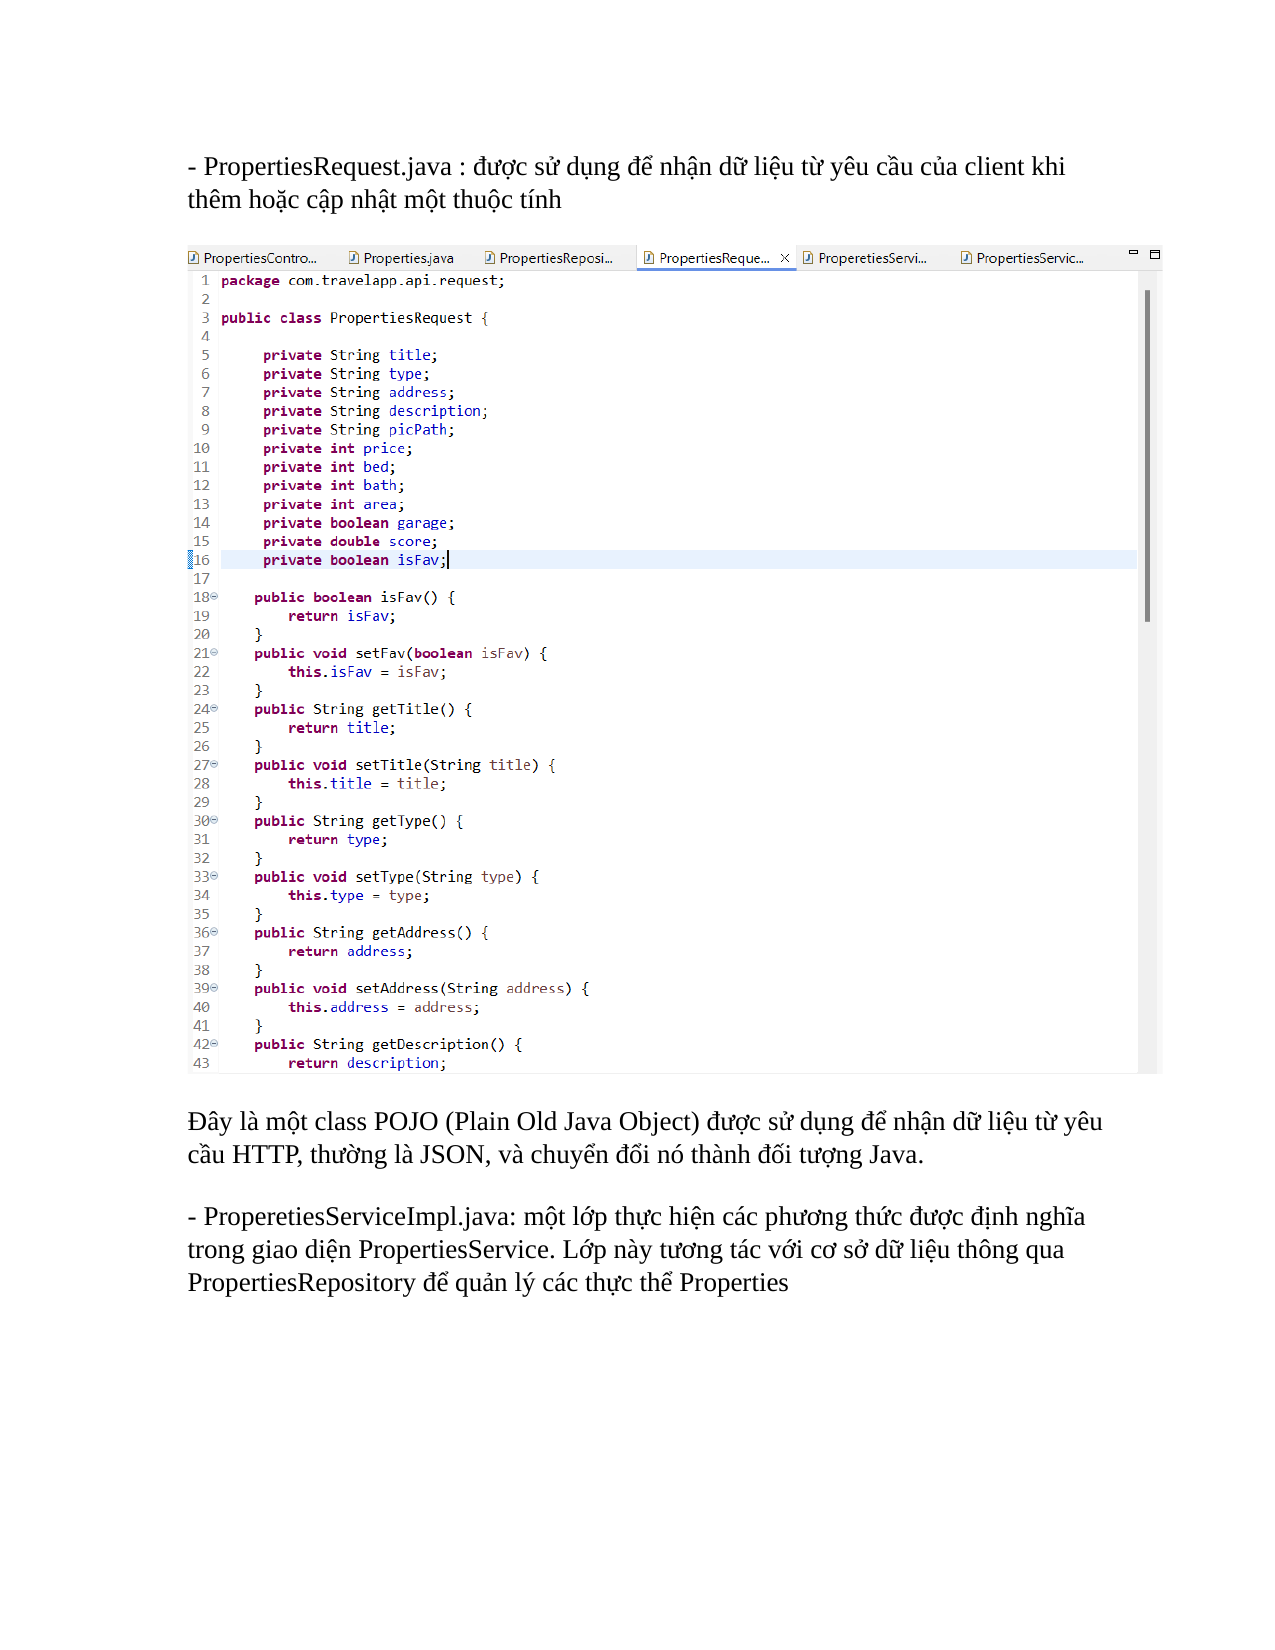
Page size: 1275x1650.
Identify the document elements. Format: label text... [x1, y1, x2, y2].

text - ProperetiesServiceImpl.java: một lớp thực hiện các phương thức được định nghĩa trong giao diện PropertiesService. Lớp này tương tác với cơ sở dữ liệu thông qua PropertiesRepository để quản lý các thực thể Properties [187, 1200, 1125, 1297]
text - PropertiesRequest.java : được sử dụng để nhận dữ liệu từ yêu cầu của client khi thêm hoặc cập nhật một thuộc tính [187, 150, 1125, 214]
text Đây là một class POJO (Plain Old Java Object) được sử dụng để nhận dữ liệu từ yêu cầu HTTP, thường là JSON, và chuyển đổi nó thành đối tượng Java. [187, 1105, 1125, 1169]
picture [187, 245, 1163, 1074]
